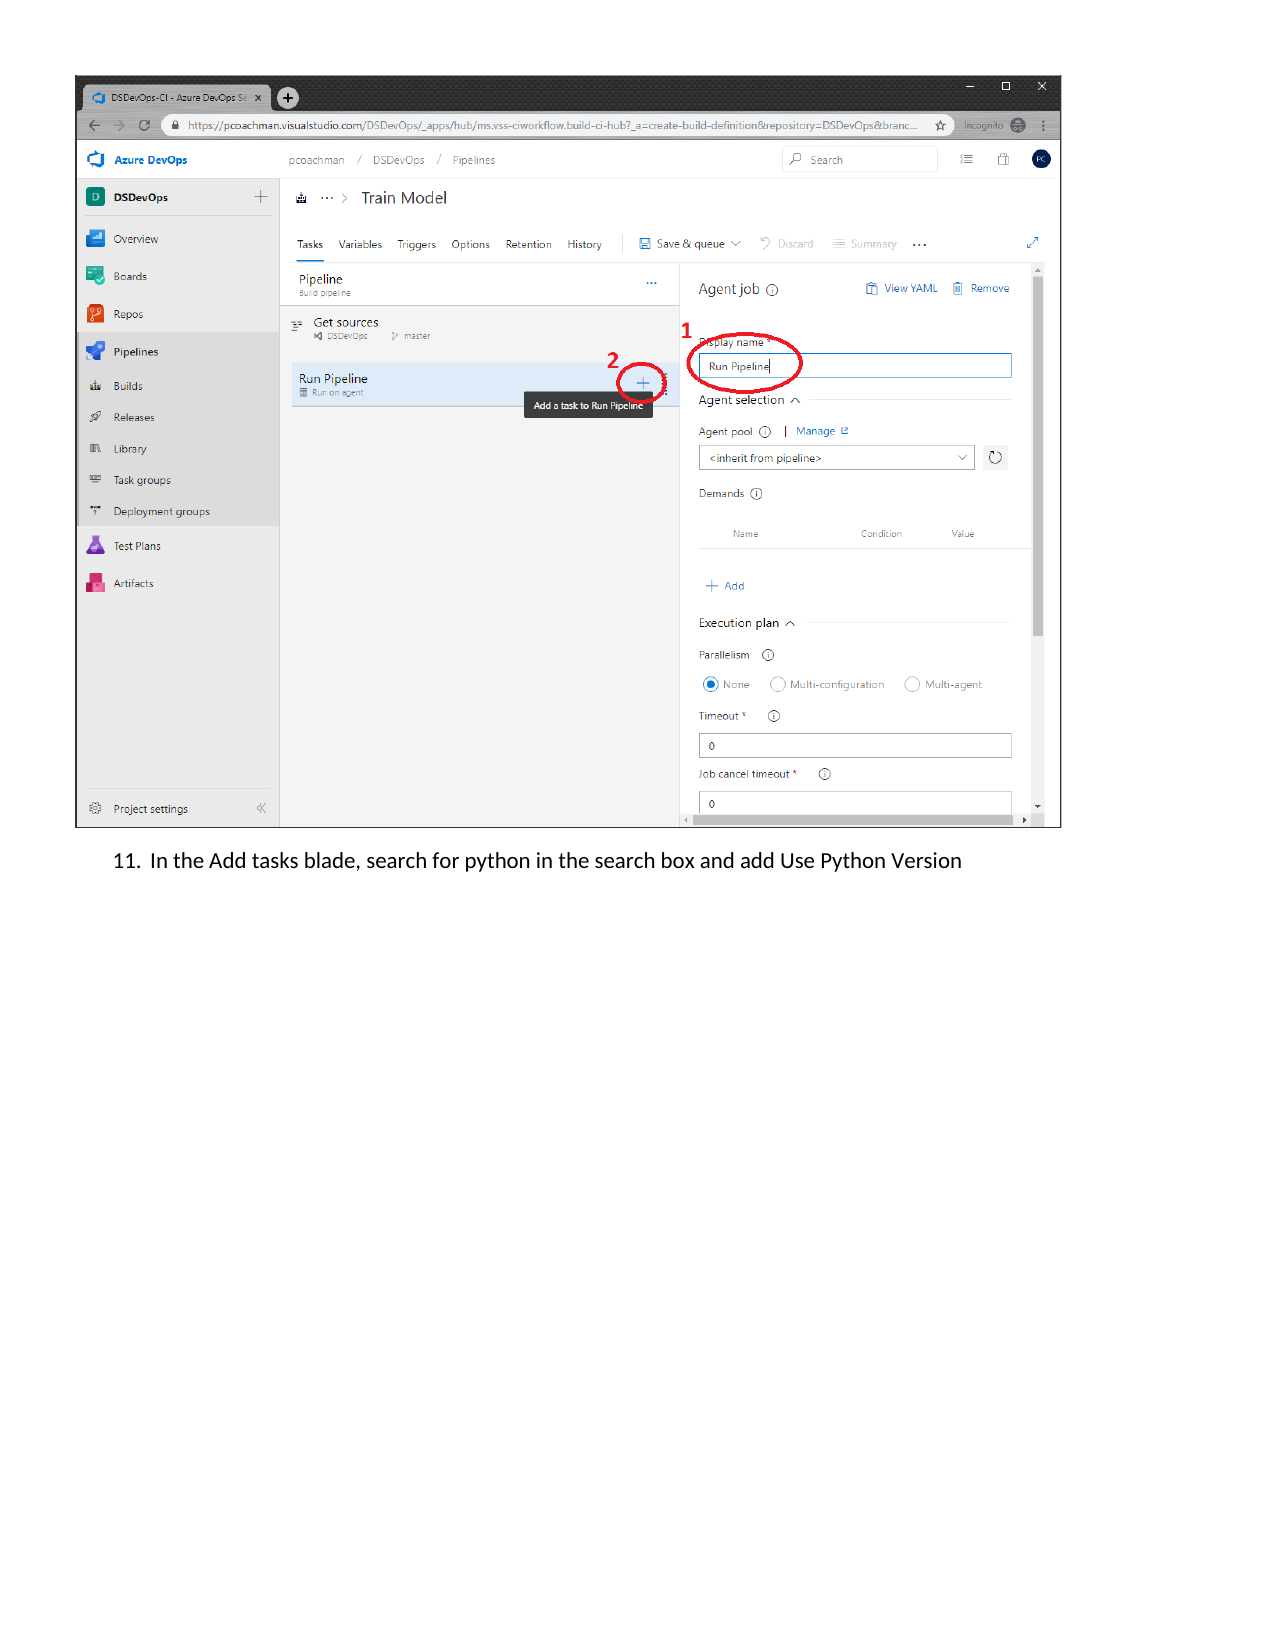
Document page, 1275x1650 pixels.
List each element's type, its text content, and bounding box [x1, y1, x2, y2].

list In the Add tasks blade, search for python in the search box and add Use Python Version [112, 846, 1200, 874]
picture [75, 75, 1062, 828]
